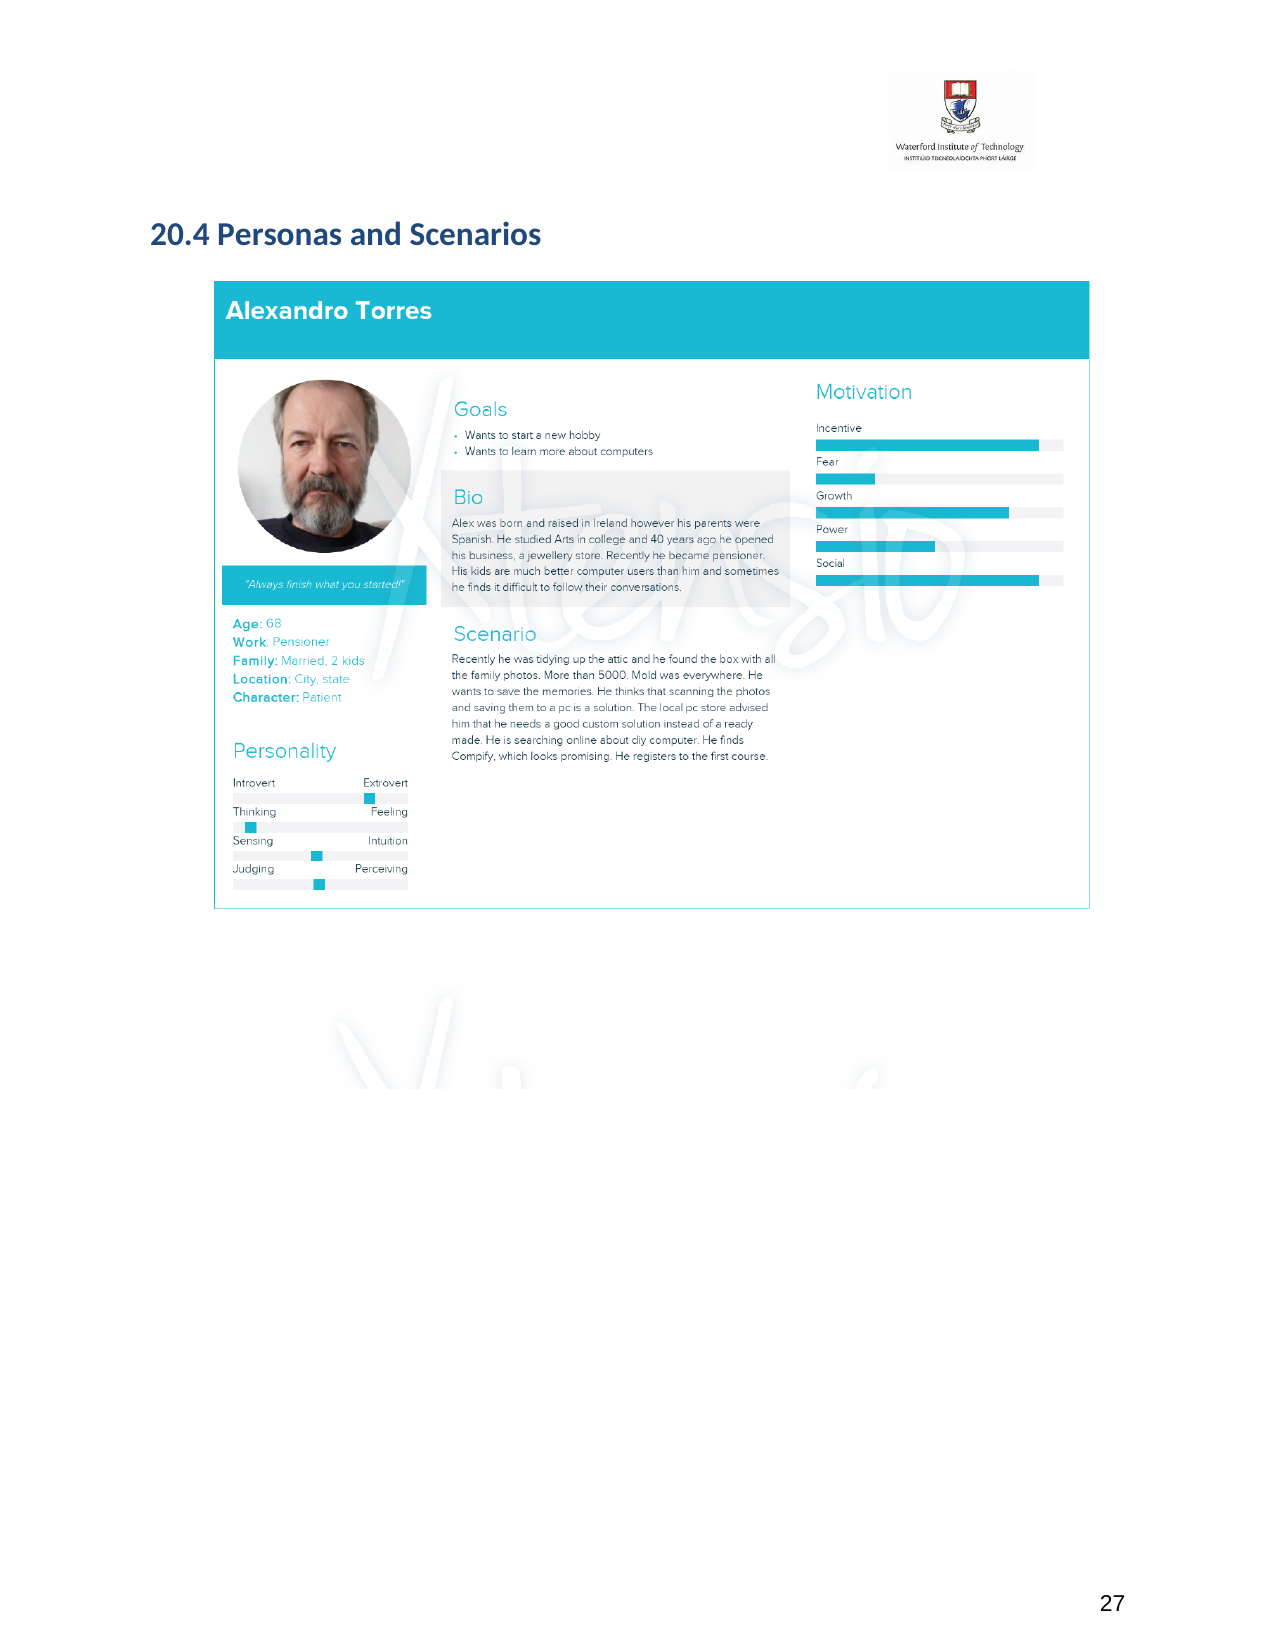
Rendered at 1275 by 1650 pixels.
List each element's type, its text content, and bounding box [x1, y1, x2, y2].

picture [885, 70, 1037, 172]
text 20.4 Personas and Scenarios [150, 212, 1125, 253]
picture [150, 259, 1153, 1089]
